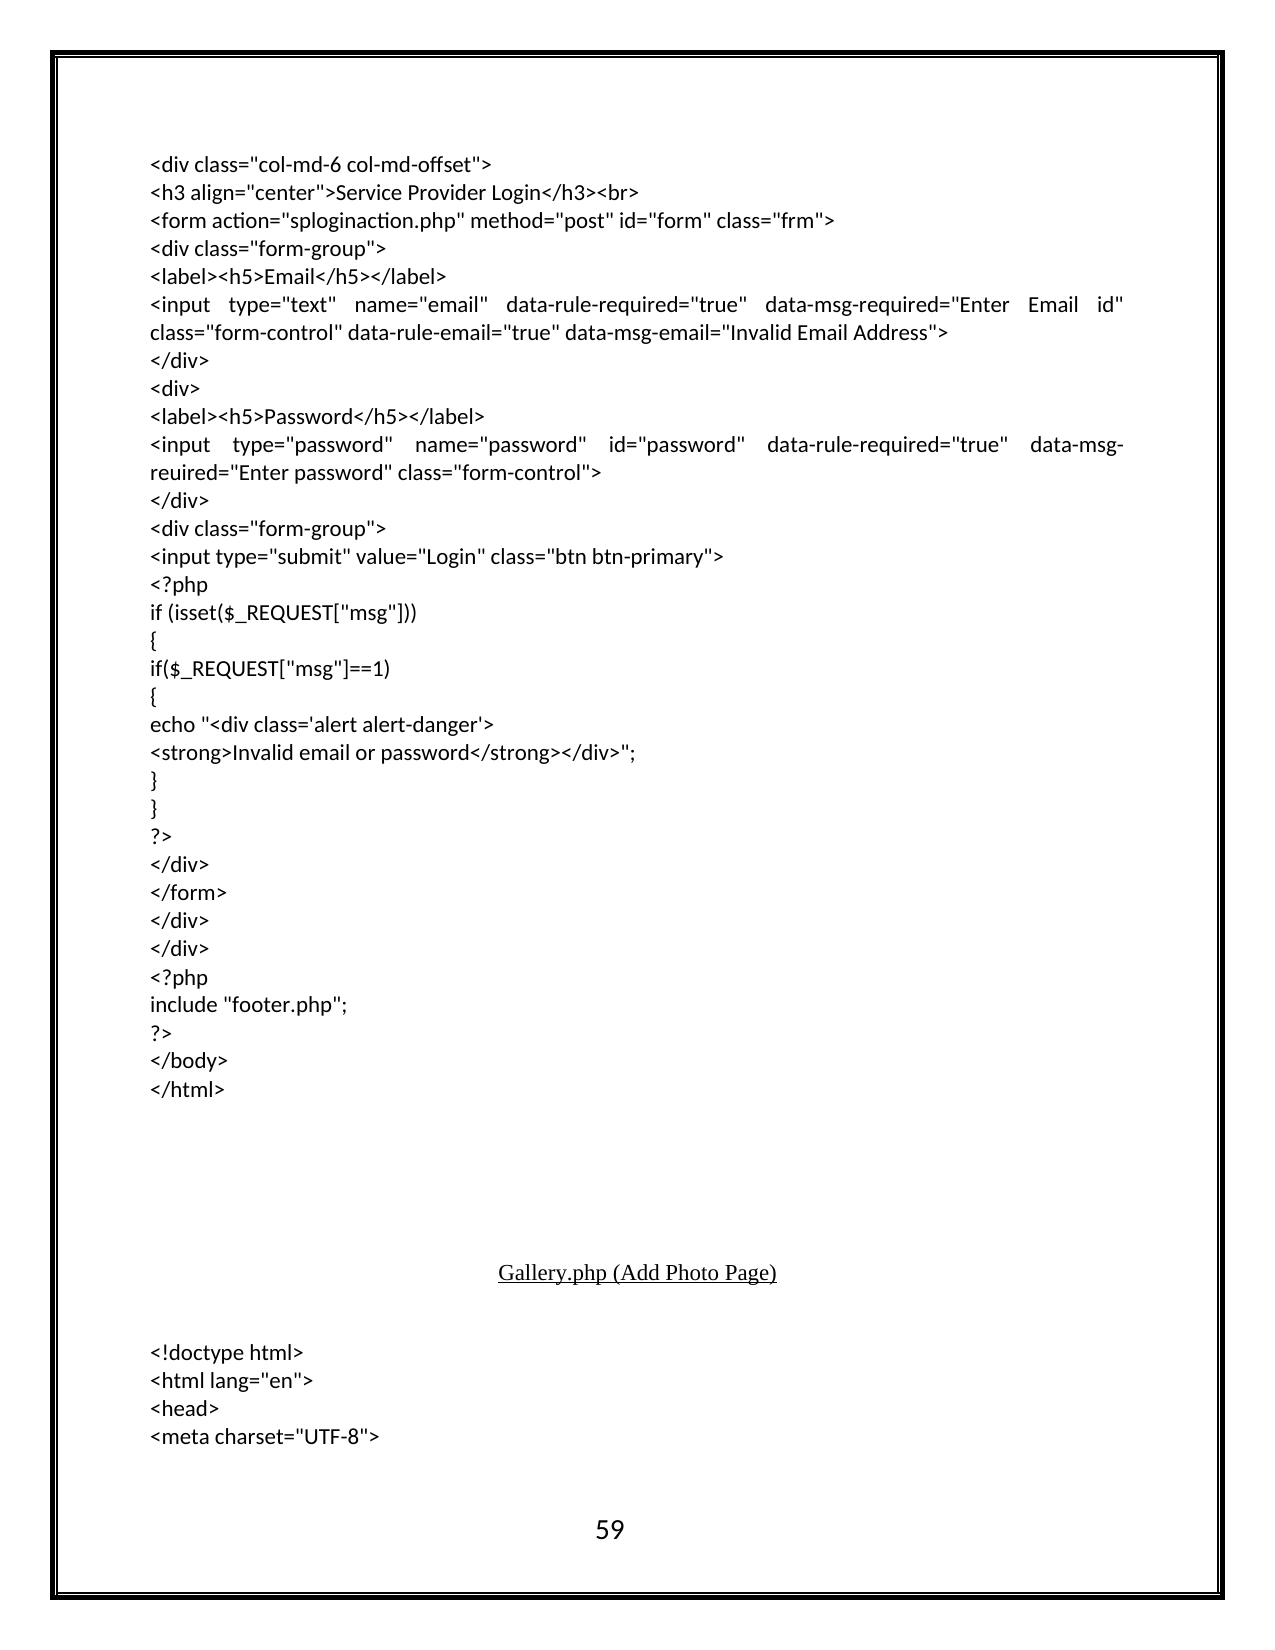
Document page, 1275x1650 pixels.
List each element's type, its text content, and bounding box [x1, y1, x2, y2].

text include "footer.php"; [150, 991, 1125, 1019]
text <input type="submit" value="Login" class="btn btn-primary"> [150, 542, 1125, 570]
text <div class="form-group"> [150, 514, 1125, 542]
text <head> [150, 1394, 1125, 1422]
text <html lang="en"> [150, 1366, 1125, 1394]
text </div> [150, 486, 1125, 514]
text <div class="form-group"> [150, 234, 1125, 262]
text if (isset($_REQUEST["msg"])) [150, 598, 1125, 626]
text ?> [150, 1019, 1125, 1047]
text { [150, 626, 1125, 654]
text <meta charset="UTF-8"> [150, 1422, 1125, 1450]
text <label><h5>Email</h5></label> [150, 262, 1125, 290]
text <form action="sploginaction.php" method="post" id="form" class="frm"> [150, 206, 1125, 234]
text ?> [150, 822, 1125, 851]
text </div> [150, 346, 1125, 374]
text <div> [150, 374, 1125, 402]
text <label><h5>Password</h5></label> [150, 402, 1125, 430]
text <h3 align="center">Service Provider Login</h3><br> [150, 178, 1125, 206]
text <!doctype html> [150, 1338, 1125, 1366]
text <strong>Invalid email or password</strong></div>"; [150, 738, 1125, 766]
text </body> [150, 1047, 1125, 1075]
text <input type="password" name="password" id="password" data-rule-required="true" data-msg-reuired="Enter password" class="form-control"> [150, 430, 1125, 486]
text </form> [150, 878, 1125, 907]
text <?php [150, 963, 1125, 991]
text <input type="text" name="email" data-rule-required="true" data-msg-required="Enter Email id" class="form-control" data-rule-email="true" data-msg-email="Invalid Email Address"> [150, 290, 1125, 346]
text </div> [150, 851, 1125, 878]
text Gallery.php (Add Photo Page) [150, 1259, 1125, 1286]
text <div class="col-md-6 col-md-offset"> [150, 150, 1125, 178]
text </html> [150, 1075, 1125, 1103]
text echo "<div class='alert alert-danger'> [150, 710, 1125, 738]
text if($_REQUEST["msg"]==1) [150, 654, 1125, 682]
text } [150, 766, 1125, 794]
text } [150, 794, 1125, 822]
text <?php [150, 570, 1125, 598]
text </div> [150, 934, 1125, 963]
text </div> [150, 907, 1125, 934]
text { [150, 682, 1125, 710]
